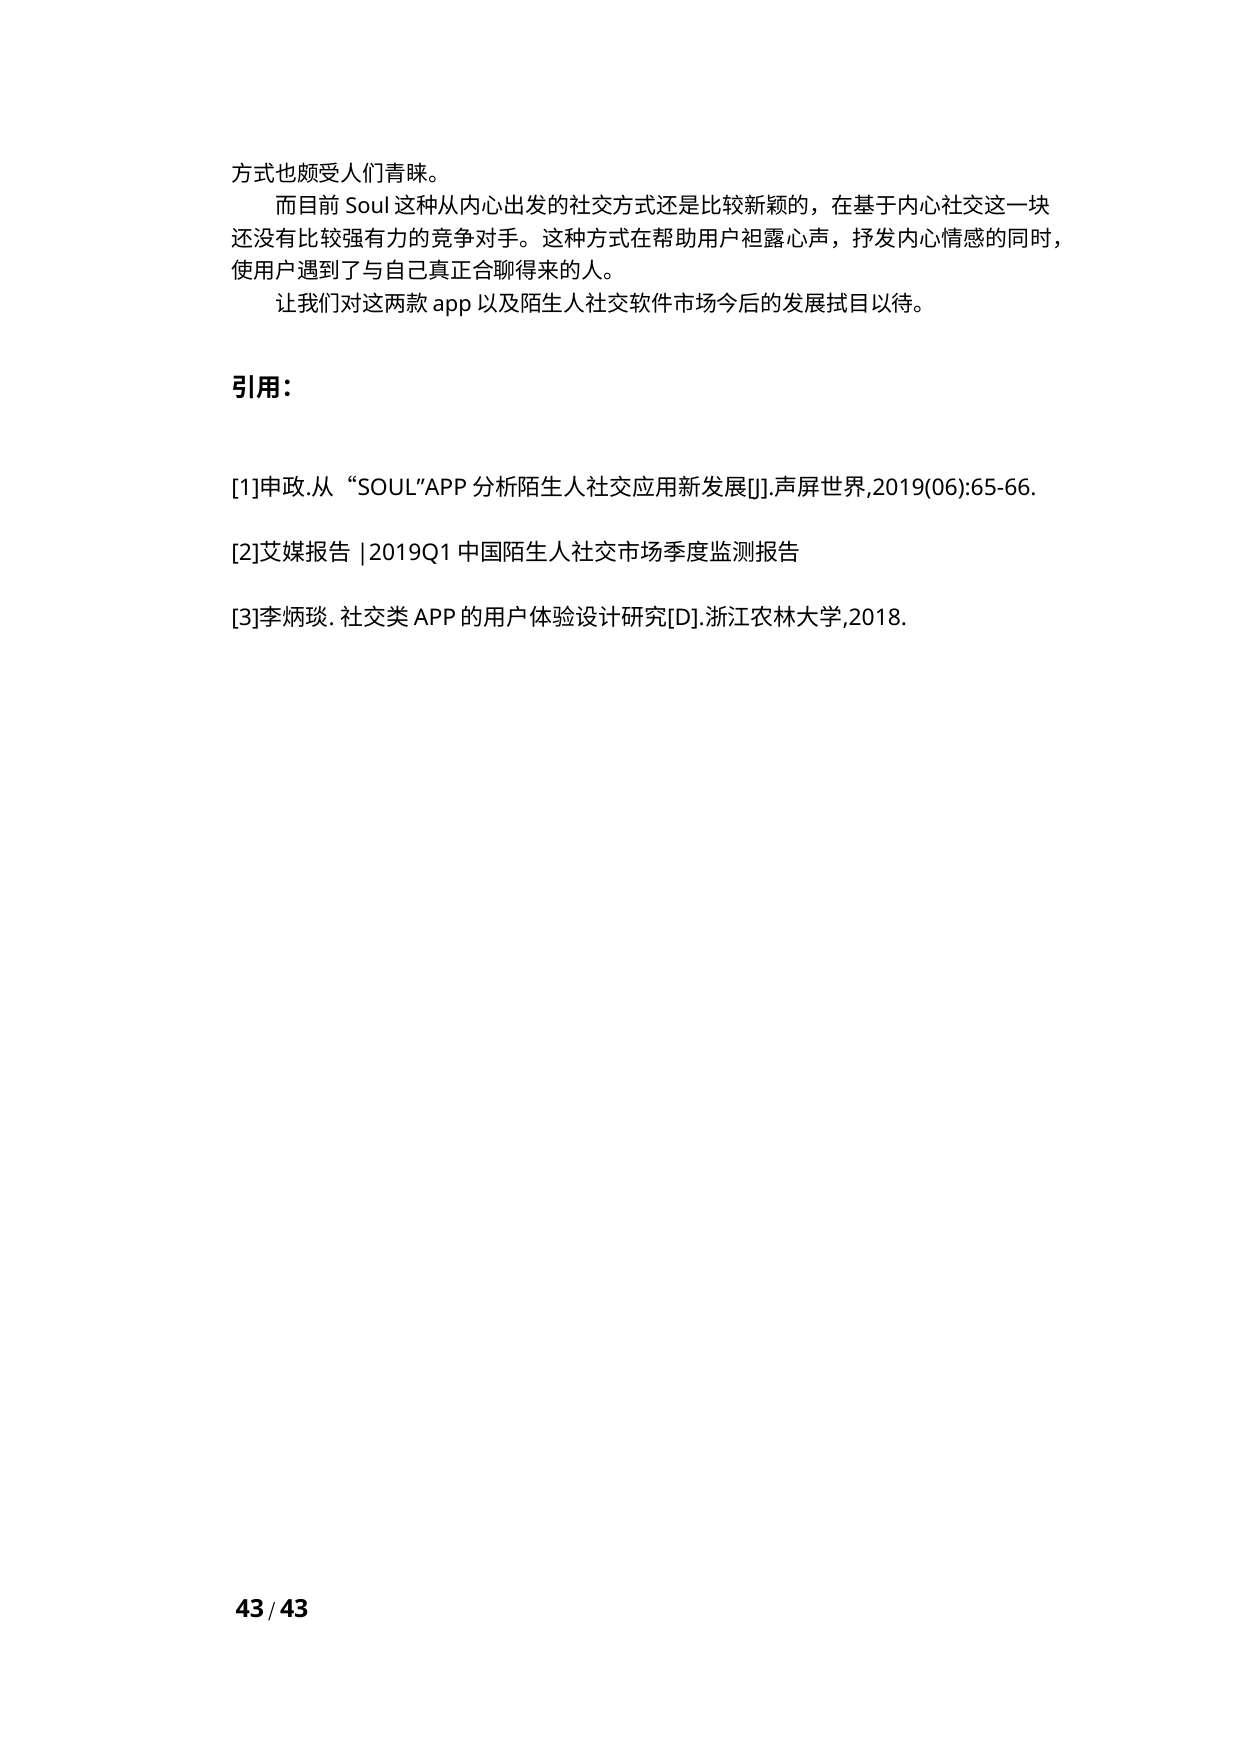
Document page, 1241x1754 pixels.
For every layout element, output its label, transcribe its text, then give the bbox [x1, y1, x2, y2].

text 让我们对这两款app以及陌生人社交软件市场今后的发展拭目以待。 [231, 286, 1053, 318]
subtitle 引用： [231, 353, 1053, 418]
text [231, 156, 1053, 188]
text [1]申政.从“SOUL”APP分析陌生人社交应用新发展[J].声屏世界,2019(06):65-66. [231, 453, 1053, 518]
text [2]艾媒报告 |2019Q1中国陌生人社交市场季度监测报告 [231, 518, 1053, 583]
text 而目前Soul这种从内心出发的社交方式还是比较新颖的，在基于内心社交这一块还没有比较强有力的竞争对手。这种方式在帮助用户袒露心声，抒发内心情感的同时，使用户遇到了与自己真正合聊得来的人。 [231, 188, 1053, 286]
text [3]李炳琰. 社交类APP的用户体验设计研究[D].浙江农林大学,2018. [231, 583, 1053, 648]
